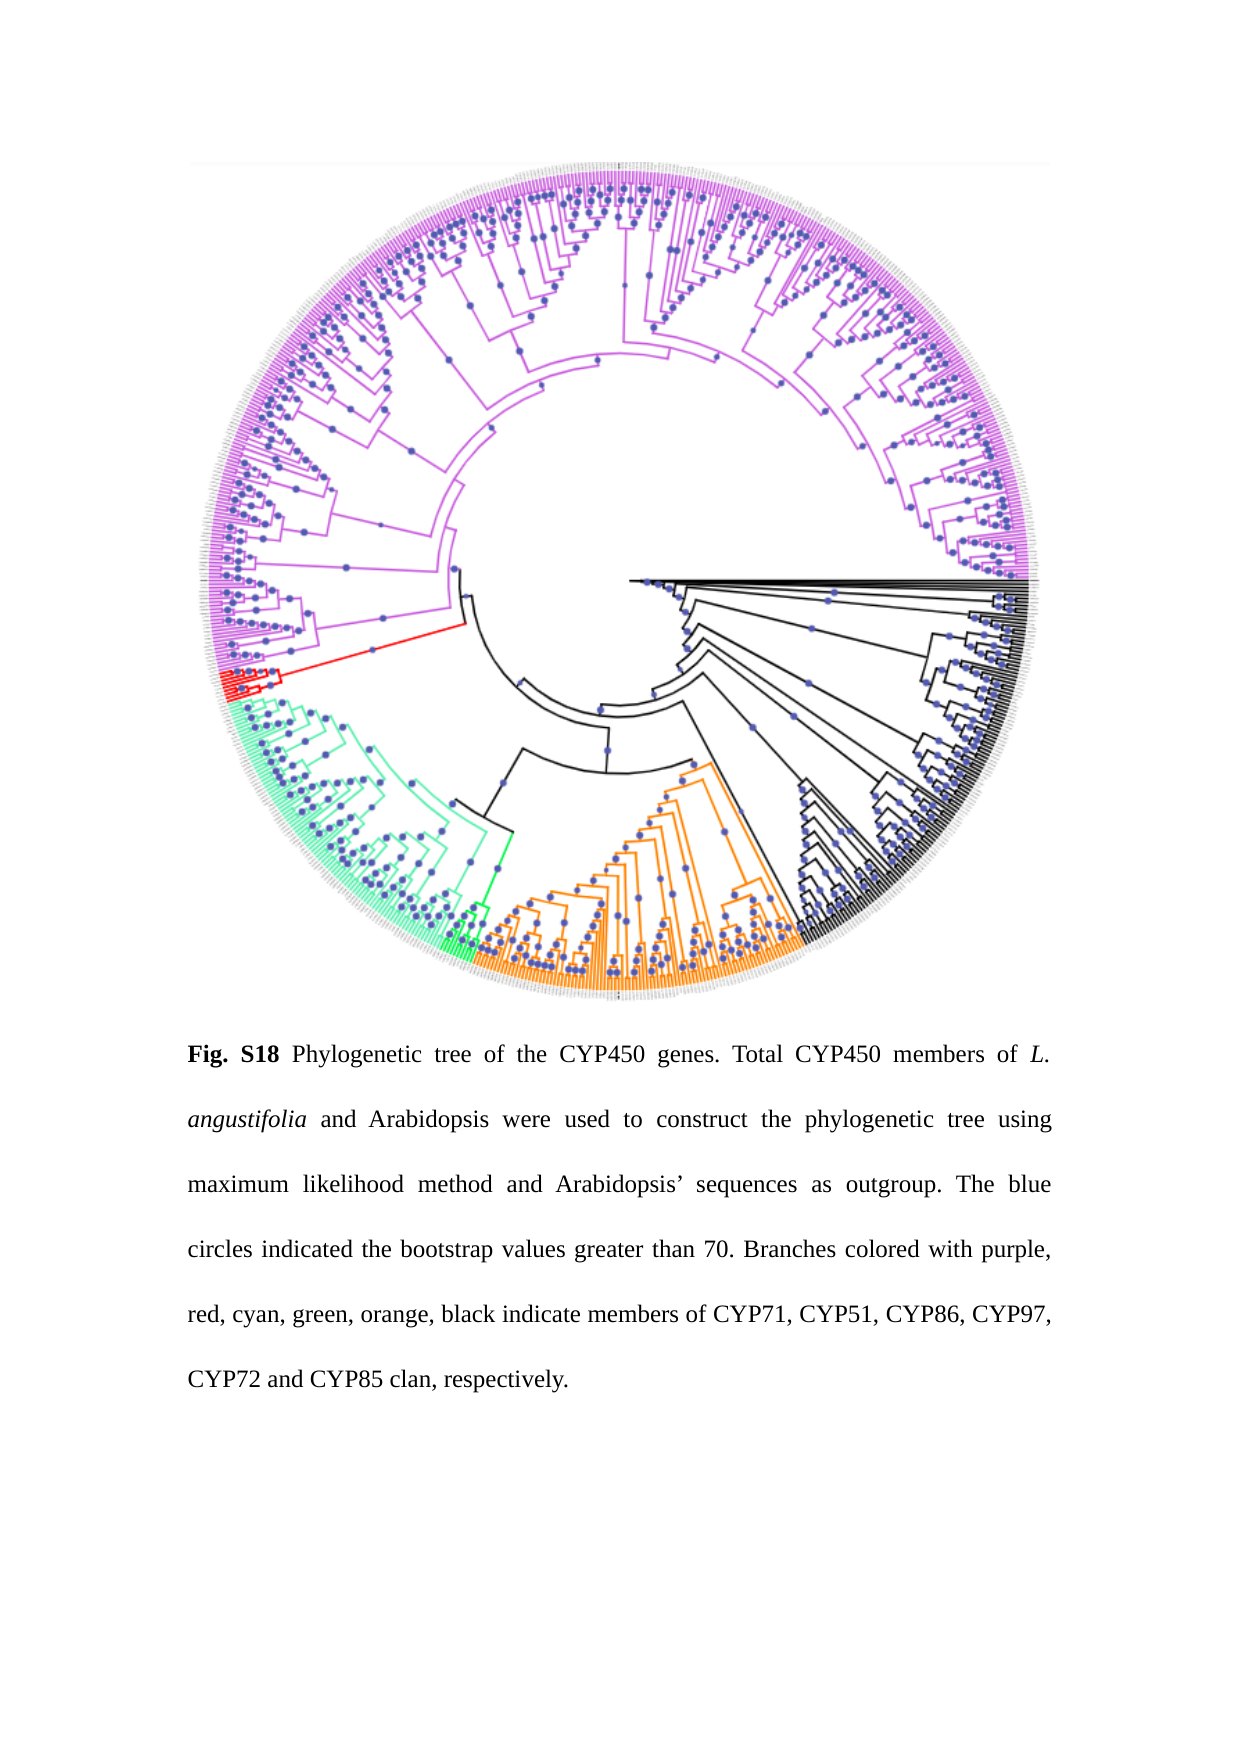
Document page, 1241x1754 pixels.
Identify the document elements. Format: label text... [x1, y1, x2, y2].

text Fig. S18 Phylogenetic tree of the CYP450 genes. Total CYP450 members of L. angustifolia and Arabidopsis were used to construct the phylogenetic tree using maximum likelihood method and Arabidopsis’ sequences as outgroup. The blue circles indicated the bootstrap values greater than 70. Branches colored with purple, red, cyan, green, orange, black indicate members of CYP71, CYP51, CYP86, CYP97, CYP72 and CYP85 clan, respectively. [187, 1037, 1053, 1394]
picture [190, 162, 1050, 1007]
